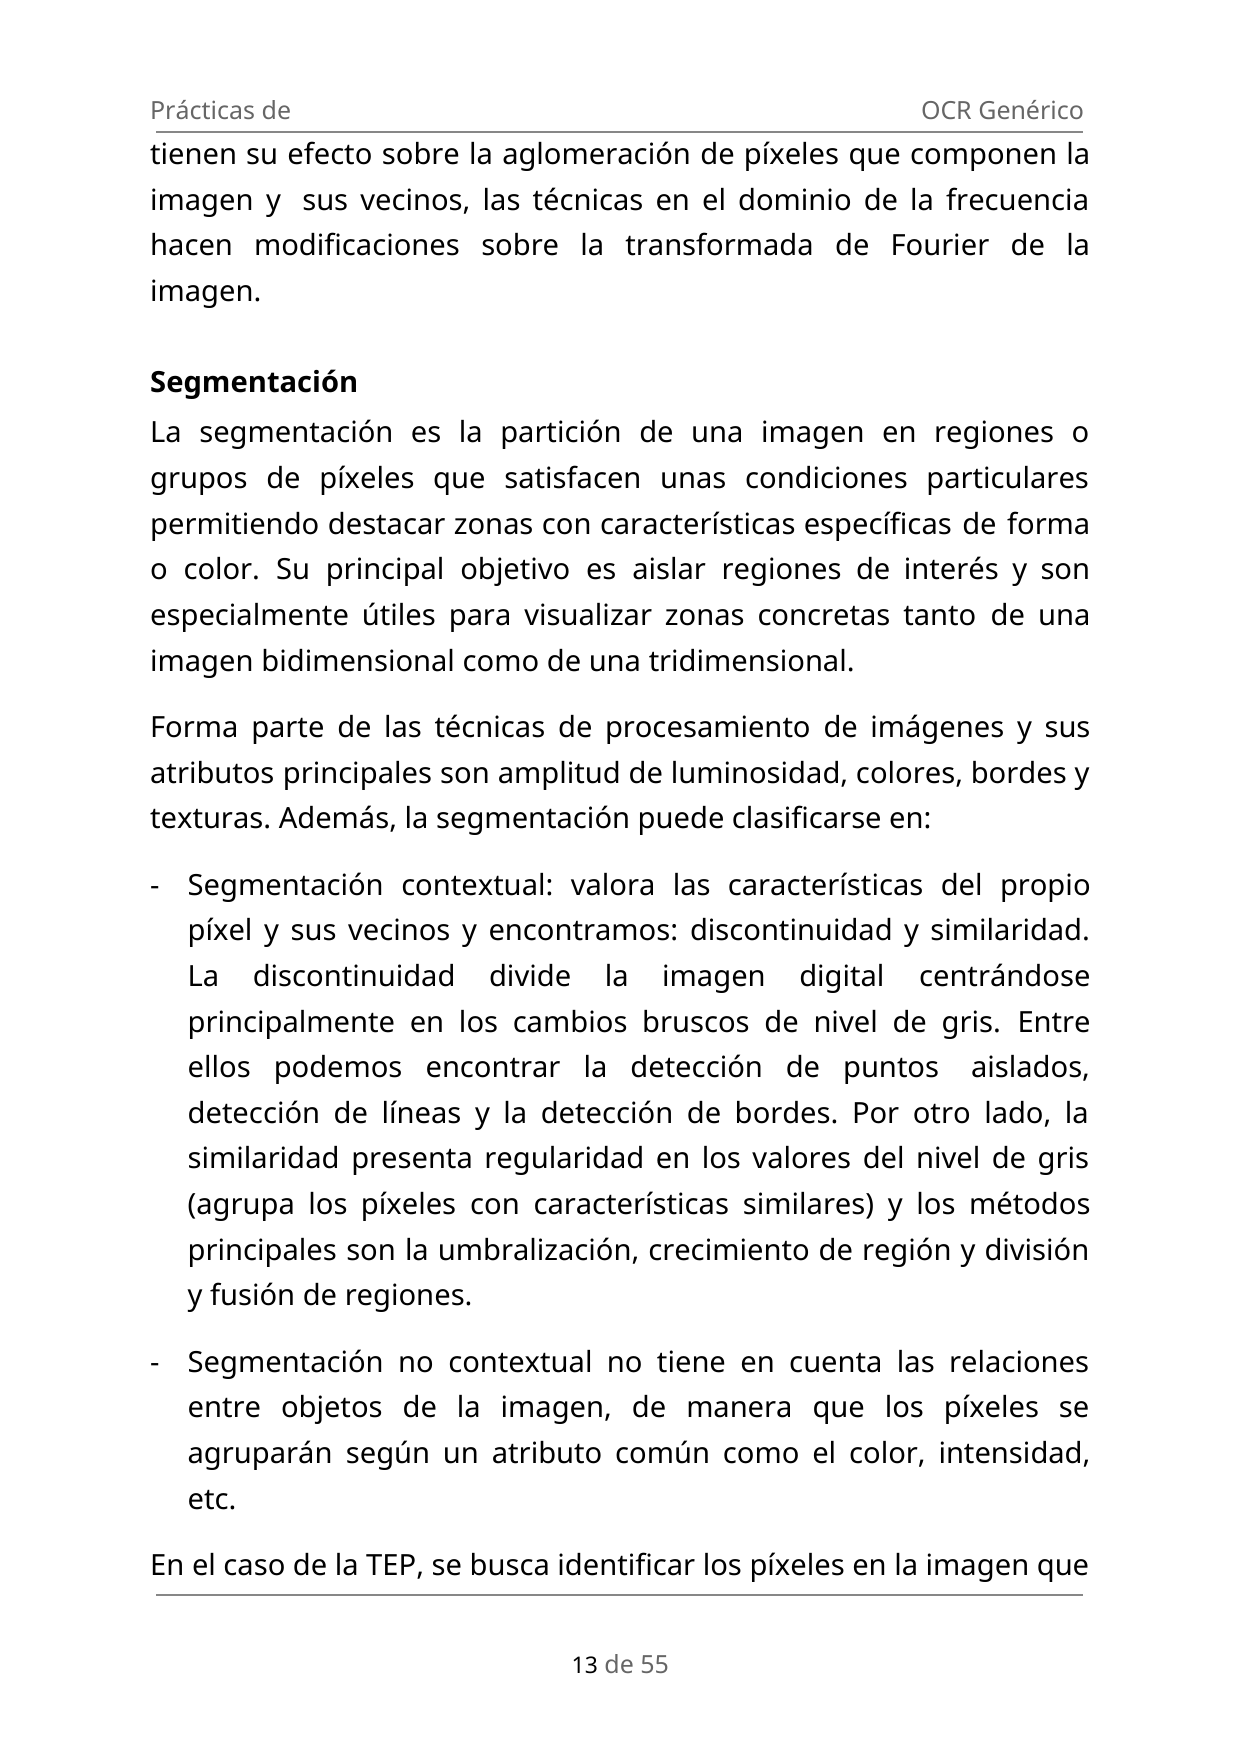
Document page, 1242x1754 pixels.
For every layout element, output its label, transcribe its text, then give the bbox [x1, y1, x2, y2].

text Forma parte de las técnicas de procesamiento de imágenes y sus atributos principales son amplitud de luminosidad, colores, bordes y texturas. Además, la segmentación puede clasificarse en: [150, 706, 1090, 837]
list Segmentación contextual: valora las características del propio píxel y sus vecinos y encontramos: discontinuidad y similaridad. La discontinuidad divide la imagen digital centrándose principalmente en los cambios bruscos de nivel de gris. Entre ellos podemos encontrar la detección de puntos aislados, detección de líneas y la detección de bordes. Por otro lado, la similaridad presenta regularidad en los valores del nivel de gris (agrupa los píxeles con características similares) y los métodos principales son la umbralización, crecimiento de región y división y fusión de regiones. [150, 864, 1090, 1314]
text La segmentación es la partición de una imagen en regiones o grupos de píxeles que satisfacen unas condiciones particulares permitiendo destacar zonas con características específicas de forma o color. Su principal objetivo es aislar regiones de interés y son especialmente útiles para visualizar zonas concretas tanto de una imagen bidimensional como de una tridimensional. [150, 412, 1090, 679]
list Segmentación no contextual no tiene en cuenta las relaciones entre objetos de la imagen, de manera que los píxeles se agruparán según un atributo común como el color, intensidad, etc. [150, 1341, 1090, 1518]
subtitle Segmentación [150, 362, 1198, 401]
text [150, 133, 1090, 310]
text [150, 1544, 1090, 1584]
